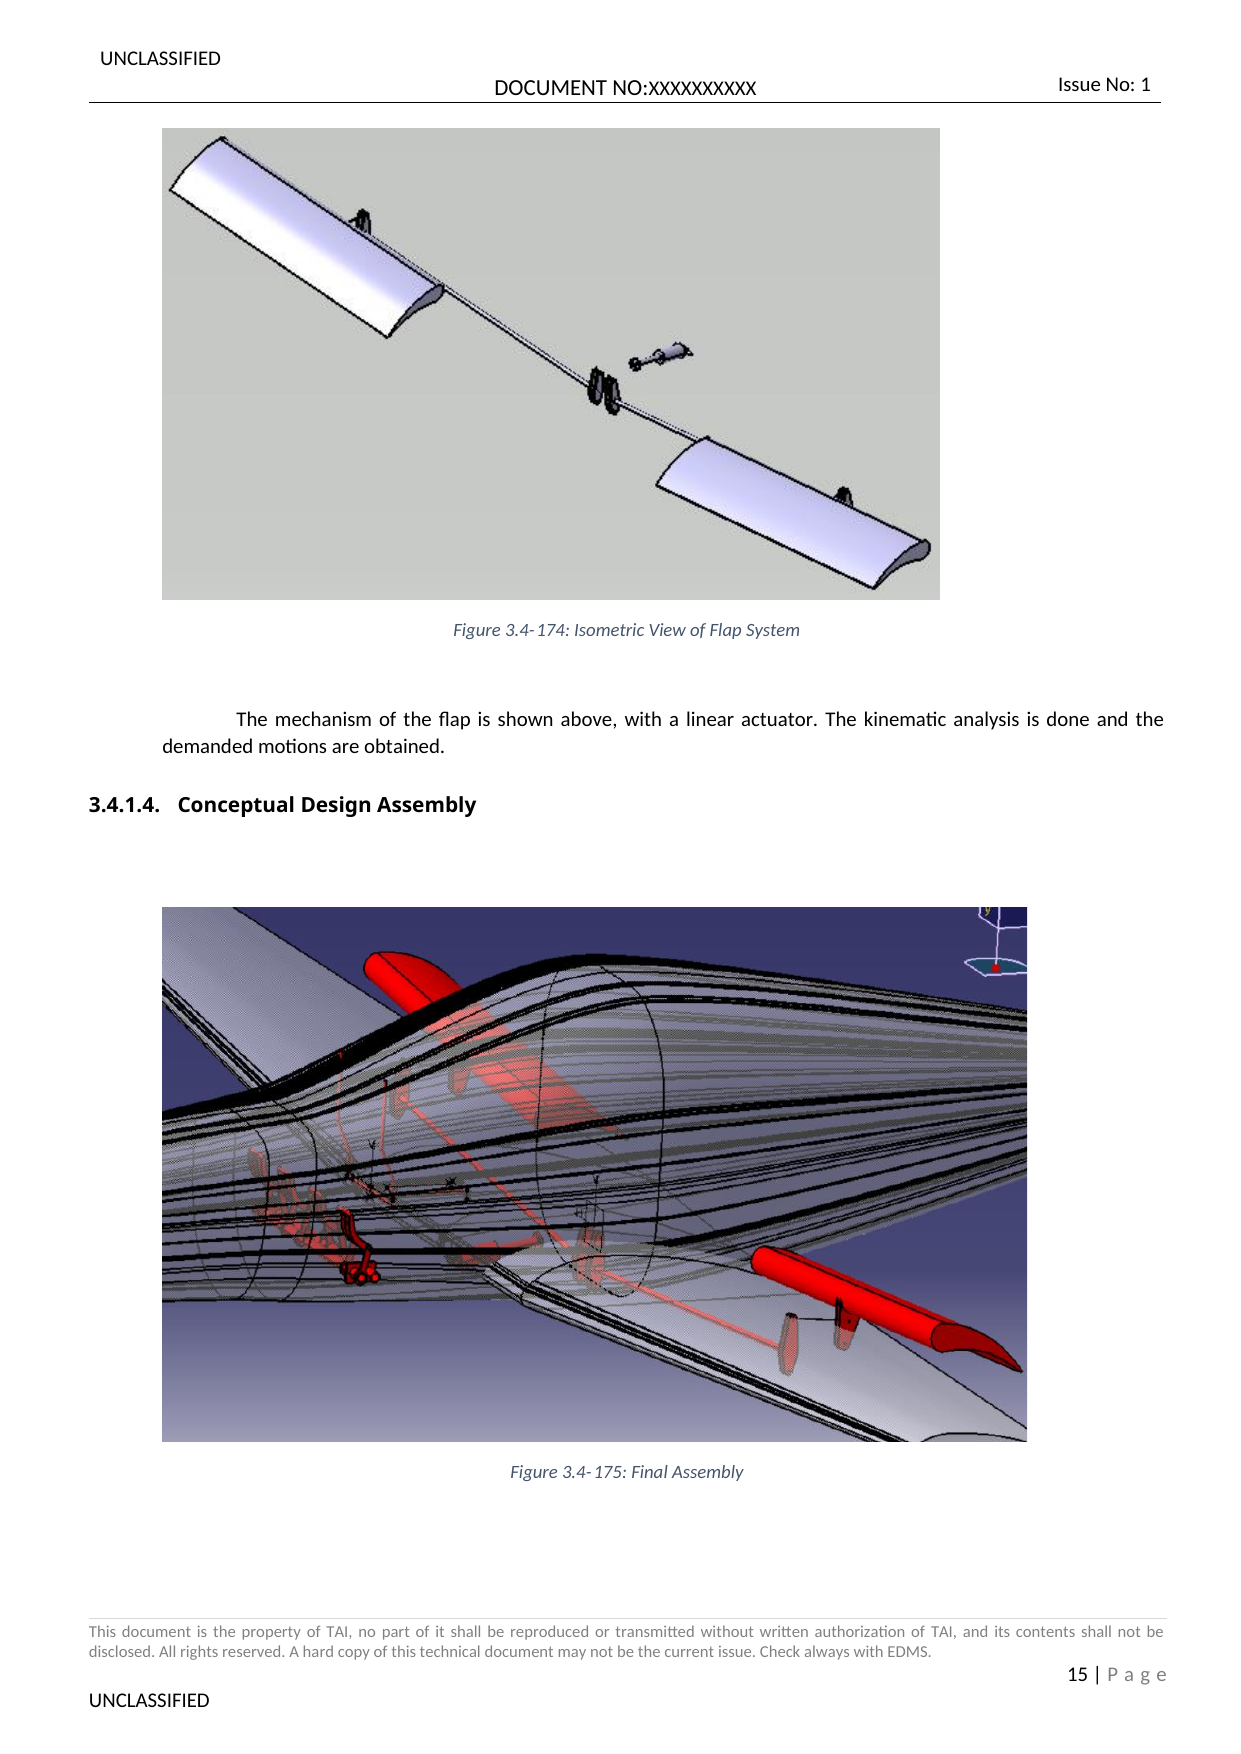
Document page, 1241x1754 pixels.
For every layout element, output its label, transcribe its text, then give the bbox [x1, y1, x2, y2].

subtitle Conceptual Design Assembly [89, 790, 1167, 818]
picture [162, 907, 1028, 1442]
picture [162, 128, 940, 600]
text The mechanism of the flap is shown above, with a linear actuator. The kinematic analysis is done and the demanded motions are obtained. [162, 706, 1167, 758]
